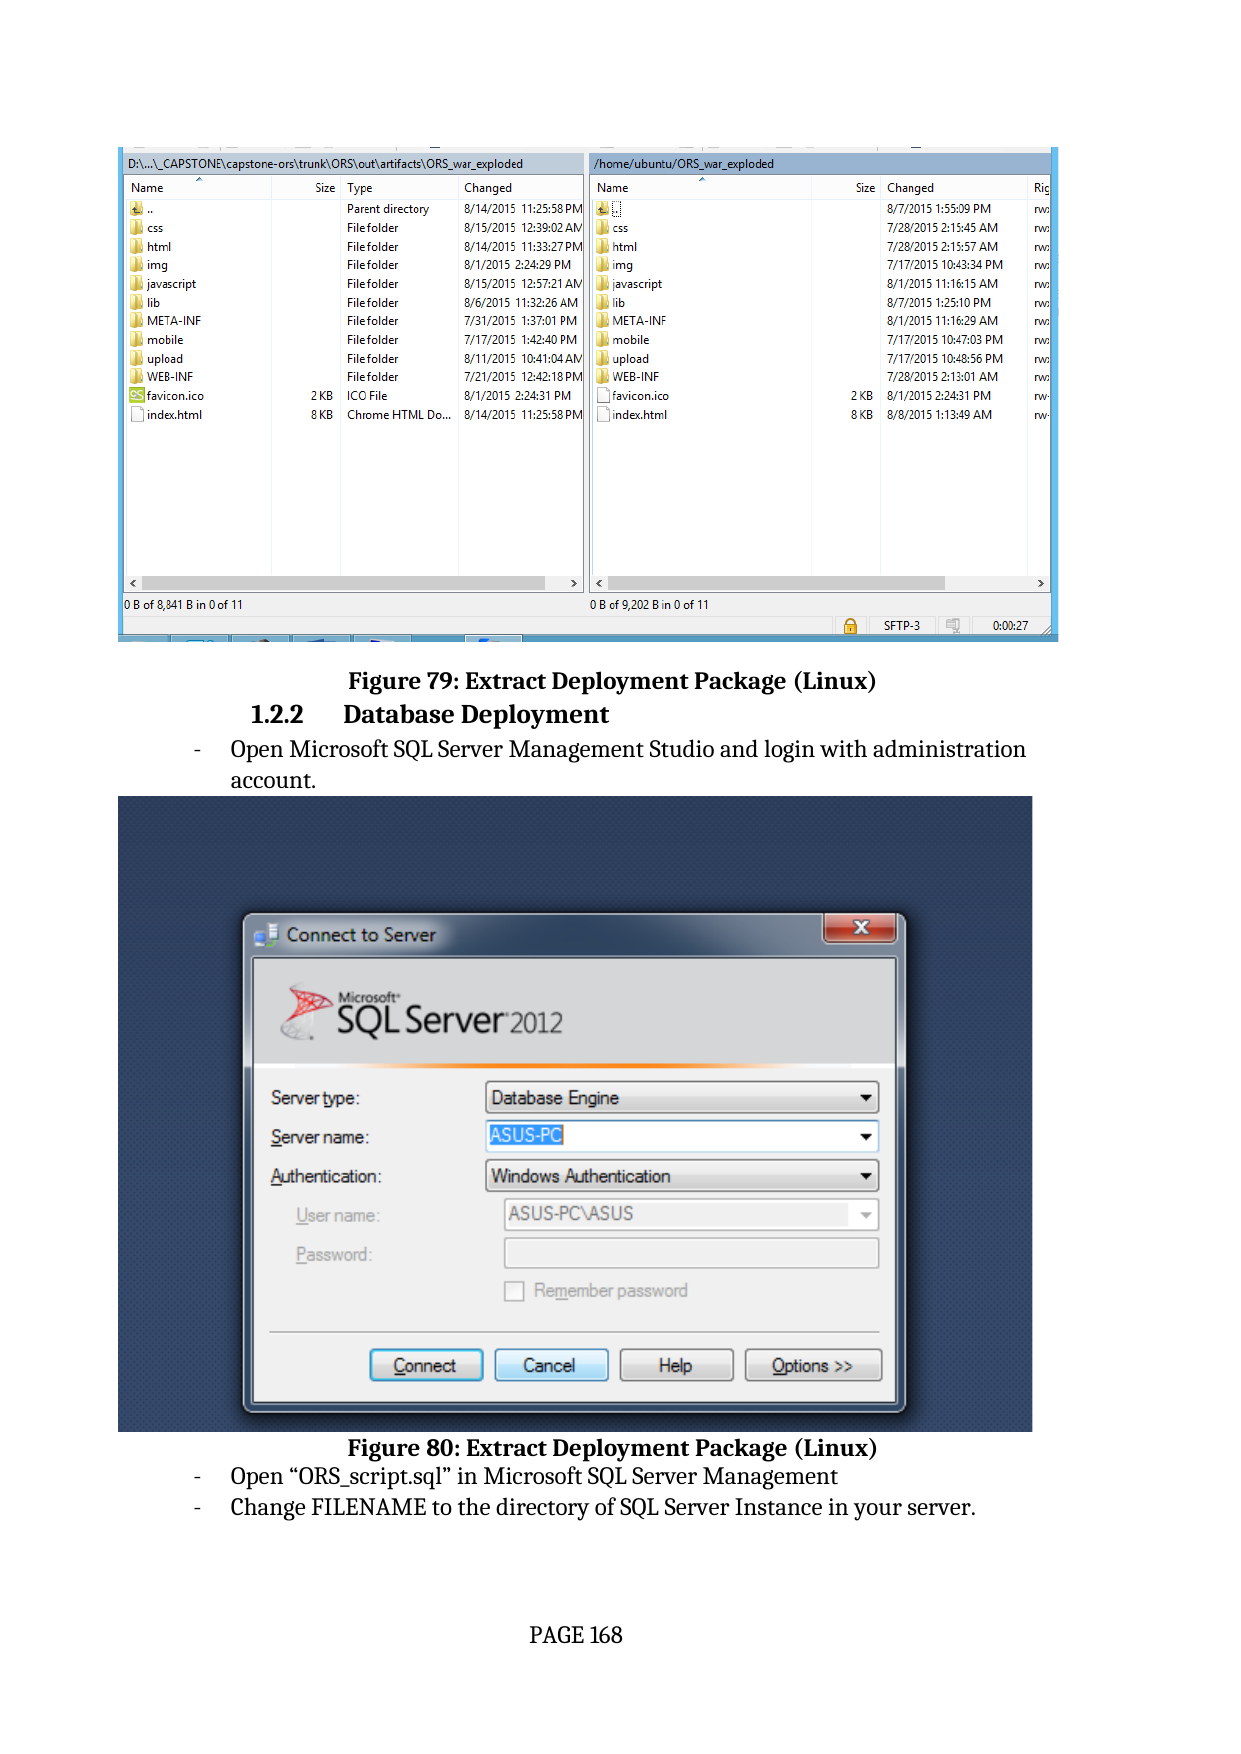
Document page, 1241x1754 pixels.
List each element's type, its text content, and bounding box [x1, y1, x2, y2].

subtitle Database Deployment [251, 699, 1033, 730]
list Open “ORS_script.sql” in Microsoft SQL Server Management [193, 1462, 1033, 1491]
list Open Microsoft SQL Server Management Studio and login with administration account. [193, 735, 1033, 794]
list Change FILENAME to the directory of SQL Server Instance in your server. [193, 1493, 1033, 1522]
picture [118, 147, 1059, 642]
picture [118, 796, 1033, 1432]
